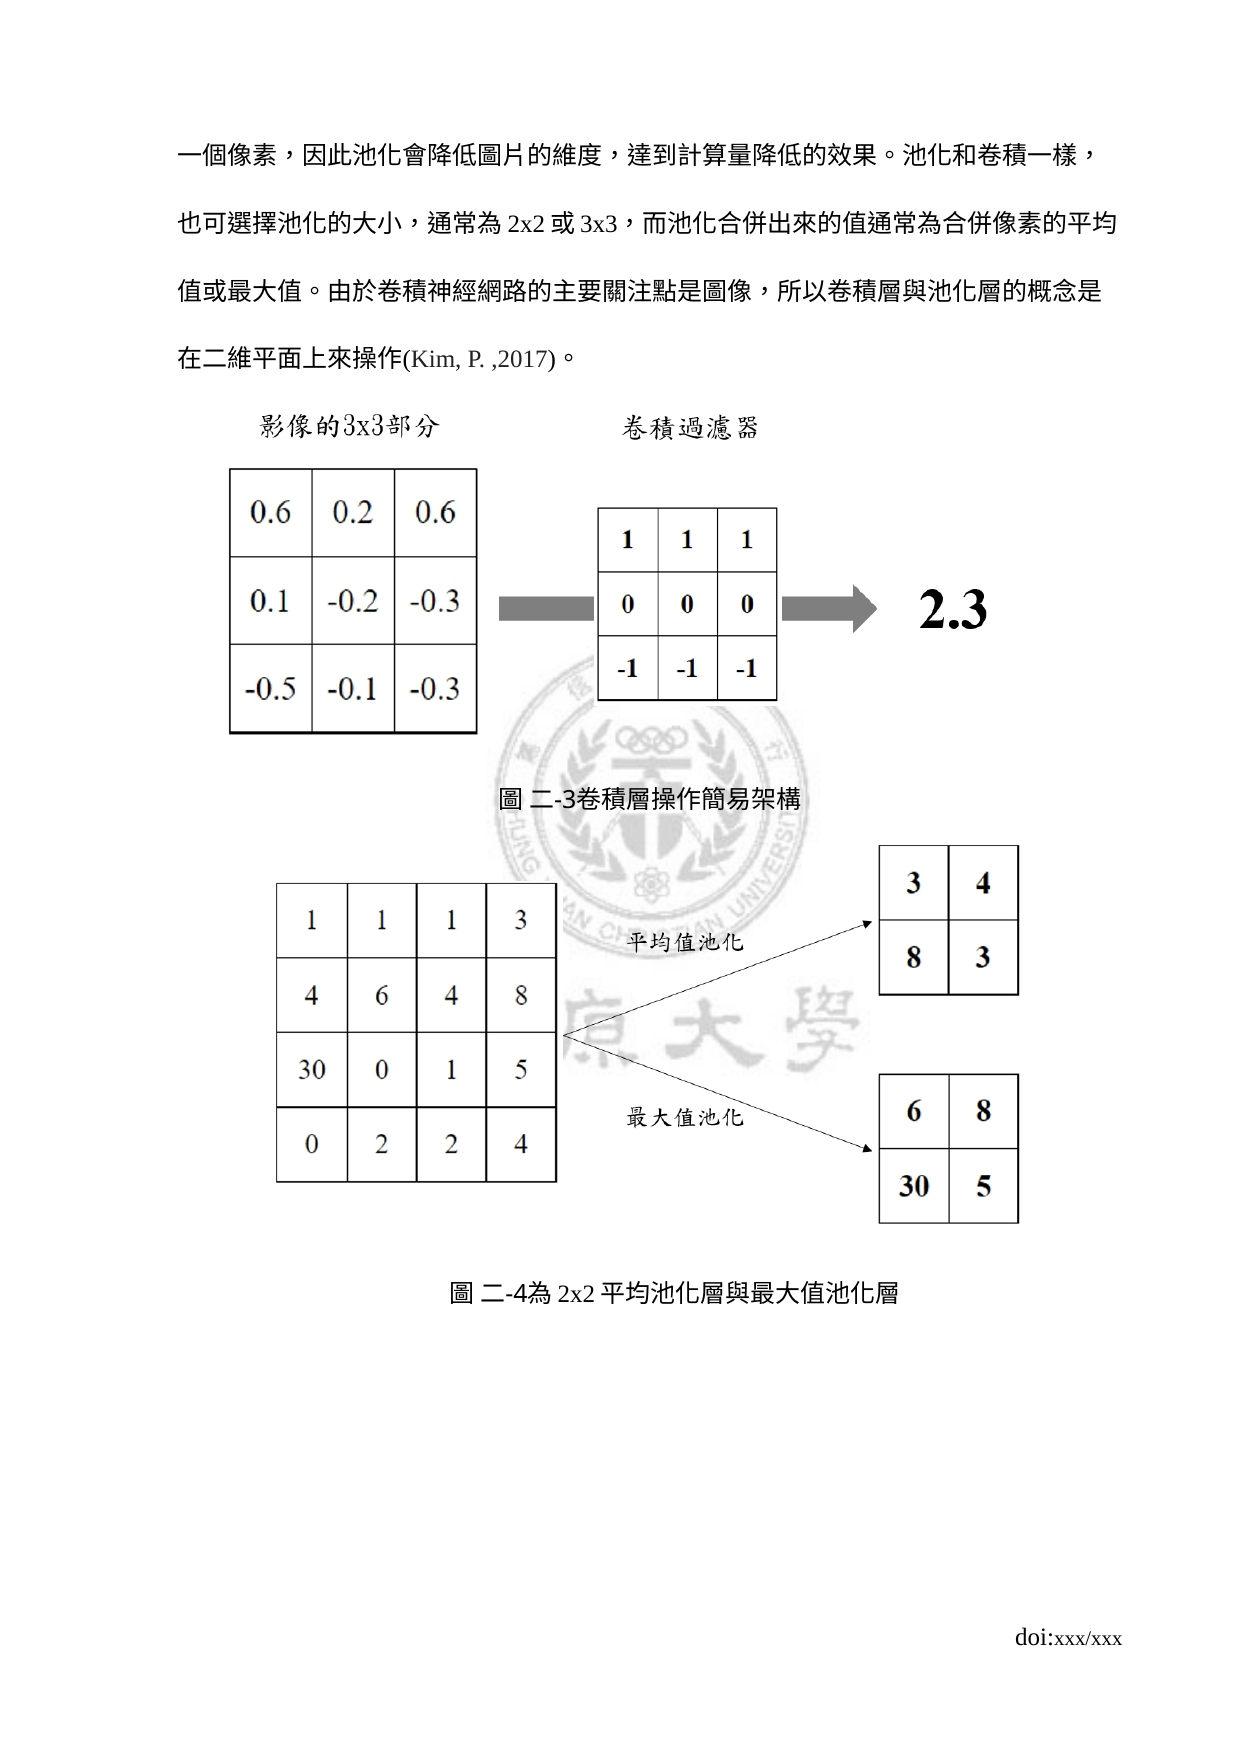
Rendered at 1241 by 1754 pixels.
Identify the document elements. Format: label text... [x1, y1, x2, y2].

picture [269, 820, 1030, 1230]
picture [217, 397, 1083, 775]
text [177, 131, 1122, 380]
